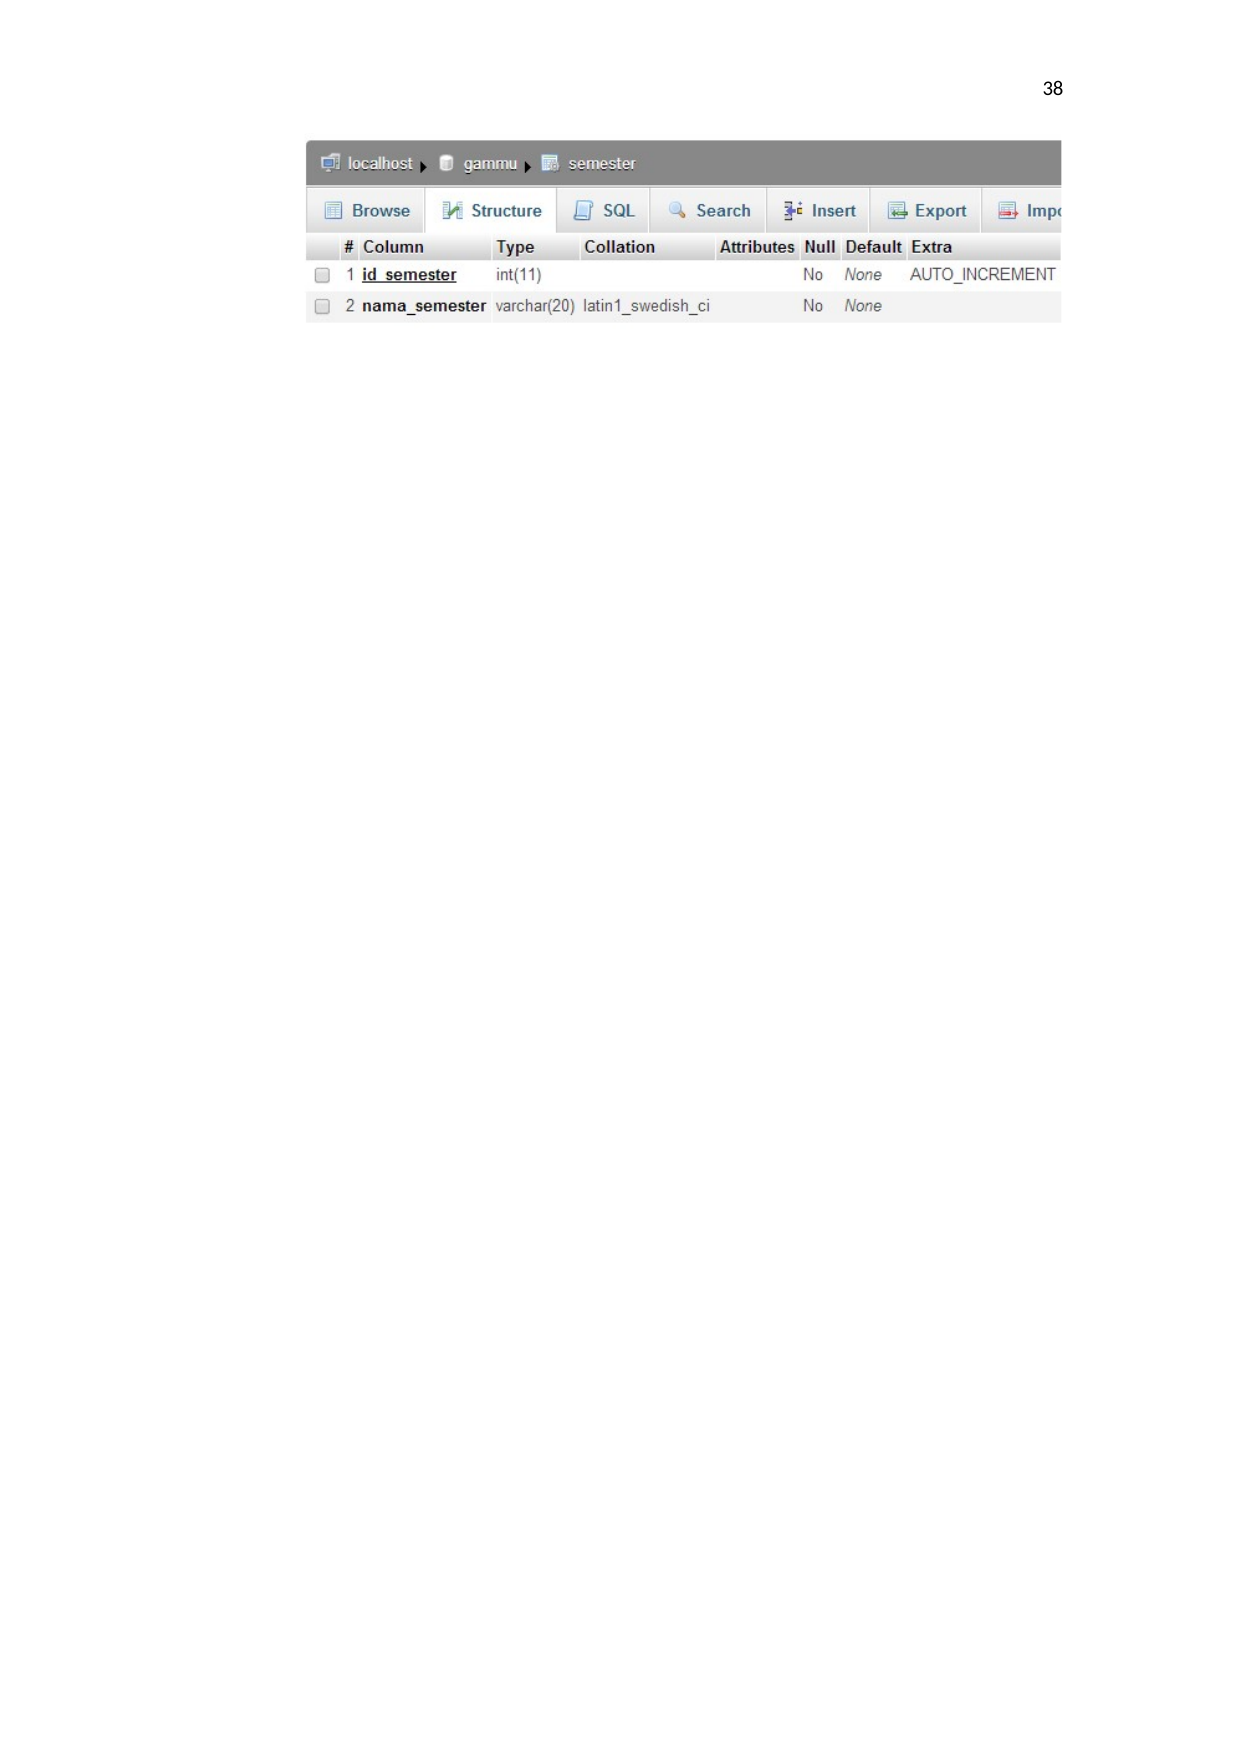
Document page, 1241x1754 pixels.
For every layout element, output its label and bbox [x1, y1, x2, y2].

picture [295, 133, 1062, 329]
